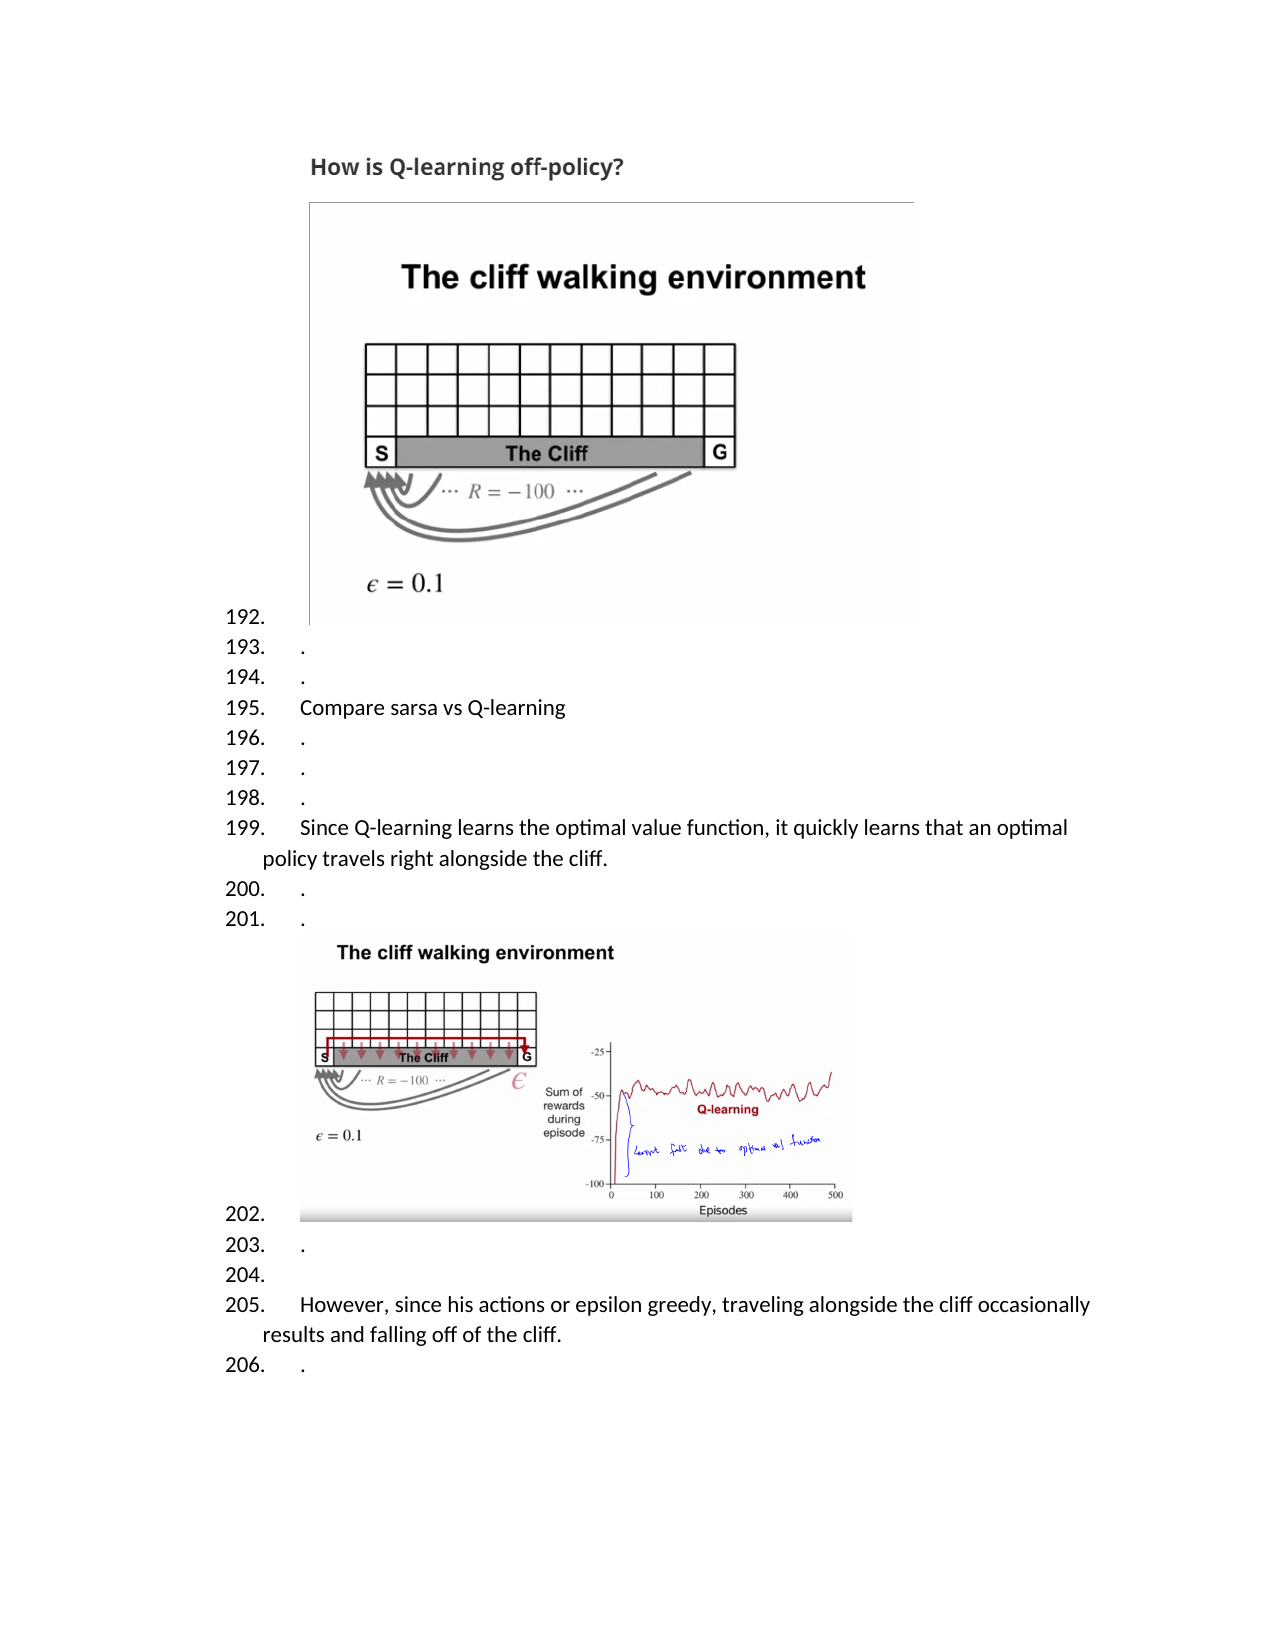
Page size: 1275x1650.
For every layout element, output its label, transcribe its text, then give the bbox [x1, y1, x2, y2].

list . [225, 1230, 1125, 1258]
list . [225, 874, 1125, 902]
list Compare sarsa vs Q-learning [225, 693, 1125, 721]
list Since Q-learning learns the optimal value function, it quickly learns that an optimal policy travels right alongside the cliff. [225, 813, 1125, 872]
list . [225, 904, 1125, 932]
picture [300, 150, 914, 625]
list . [225, 723, 1125, 751]
list . [225, 753, 1125, 781]
picture [300, 934, 853, 1222]
list . [225, 632, 1125, 660]
list . [225, 783, 1125, 811]
list . [225, 662, 1125, 690]
list . [225, 1351, 1125, 1378]
list However, since his actions or epsilon greedy, traveling alongside the cliff occasionally results and falling off of the cliff. [225, 1290, 1125, 1348]
